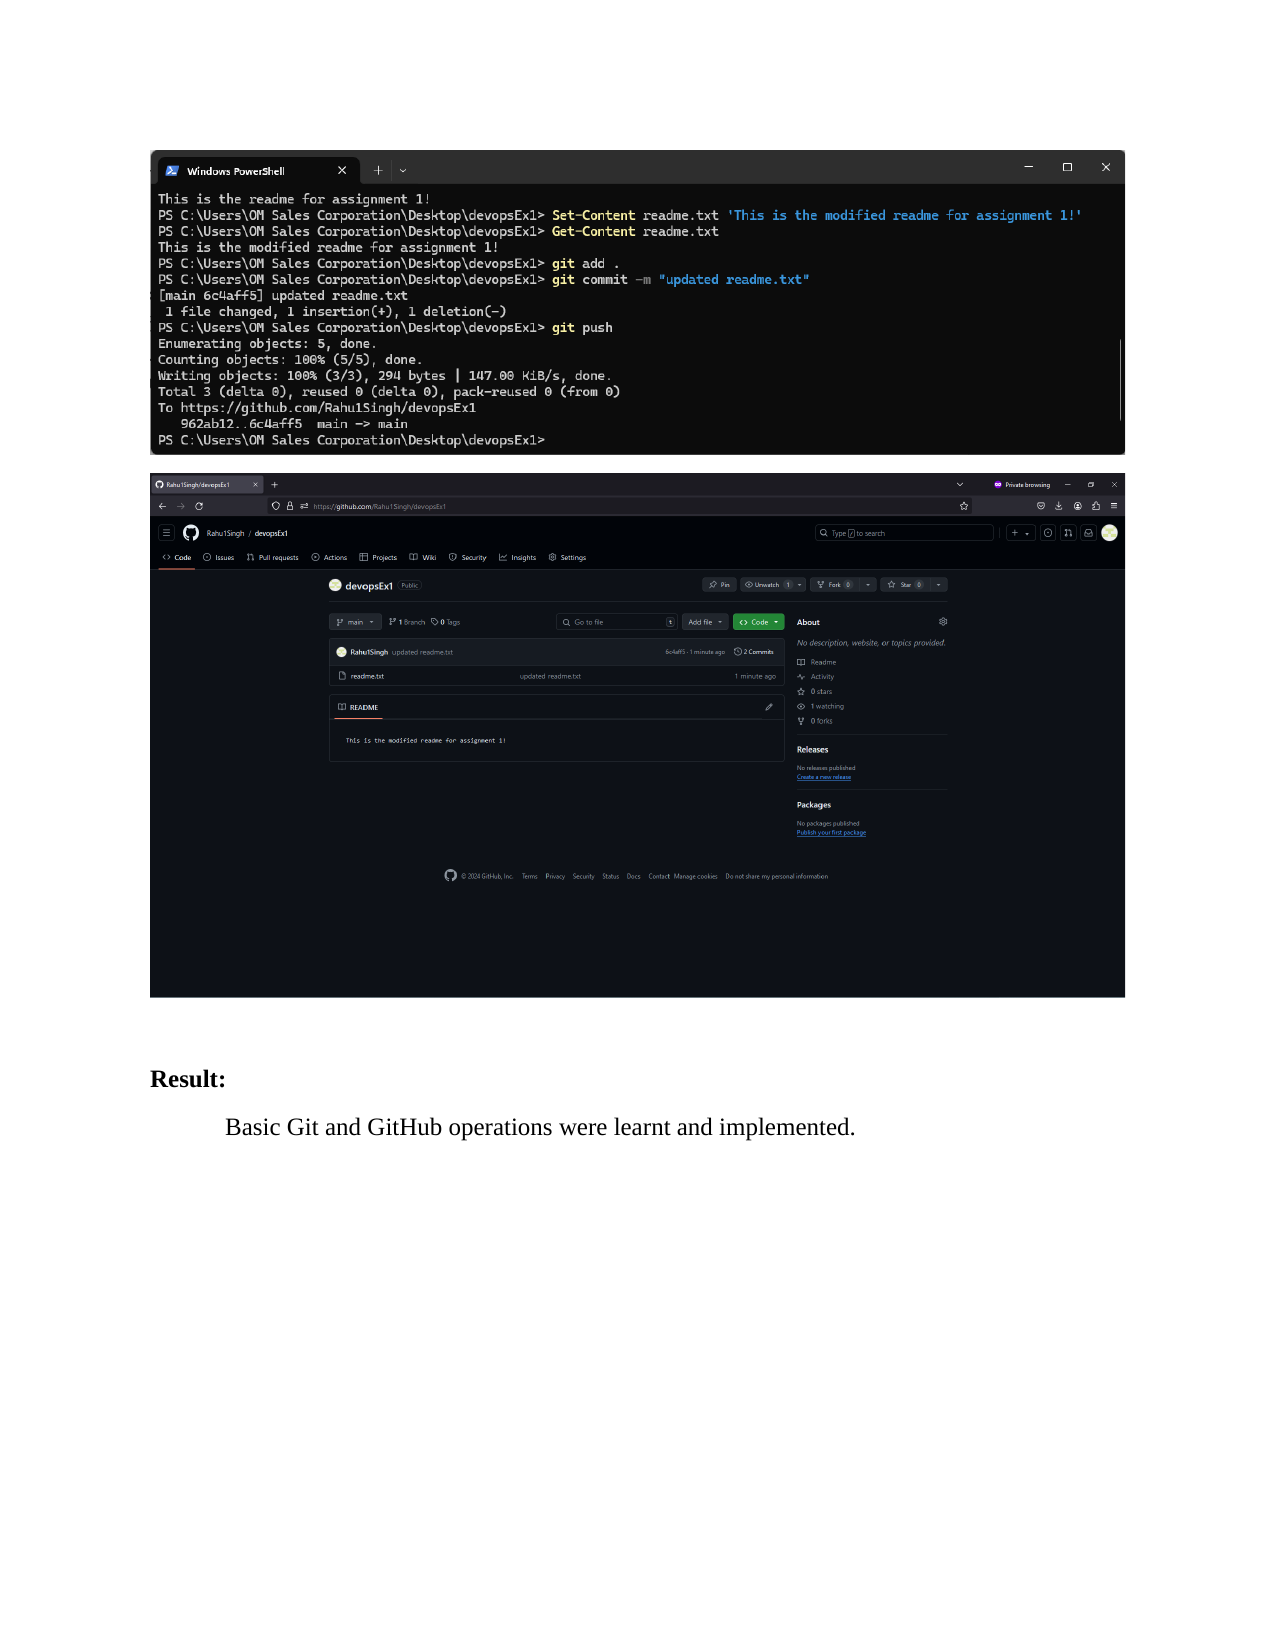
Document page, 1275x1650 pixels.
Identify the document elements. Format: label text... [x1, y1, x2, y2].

picture [150, 150, 1125, 455]
text Basic Git and GitHub operations were learnt and implemented. [150, 1112, 1125, 1141]
text Result: [150, 1064, 1125, 1093]
picture [150, 473, 1125, 998]
